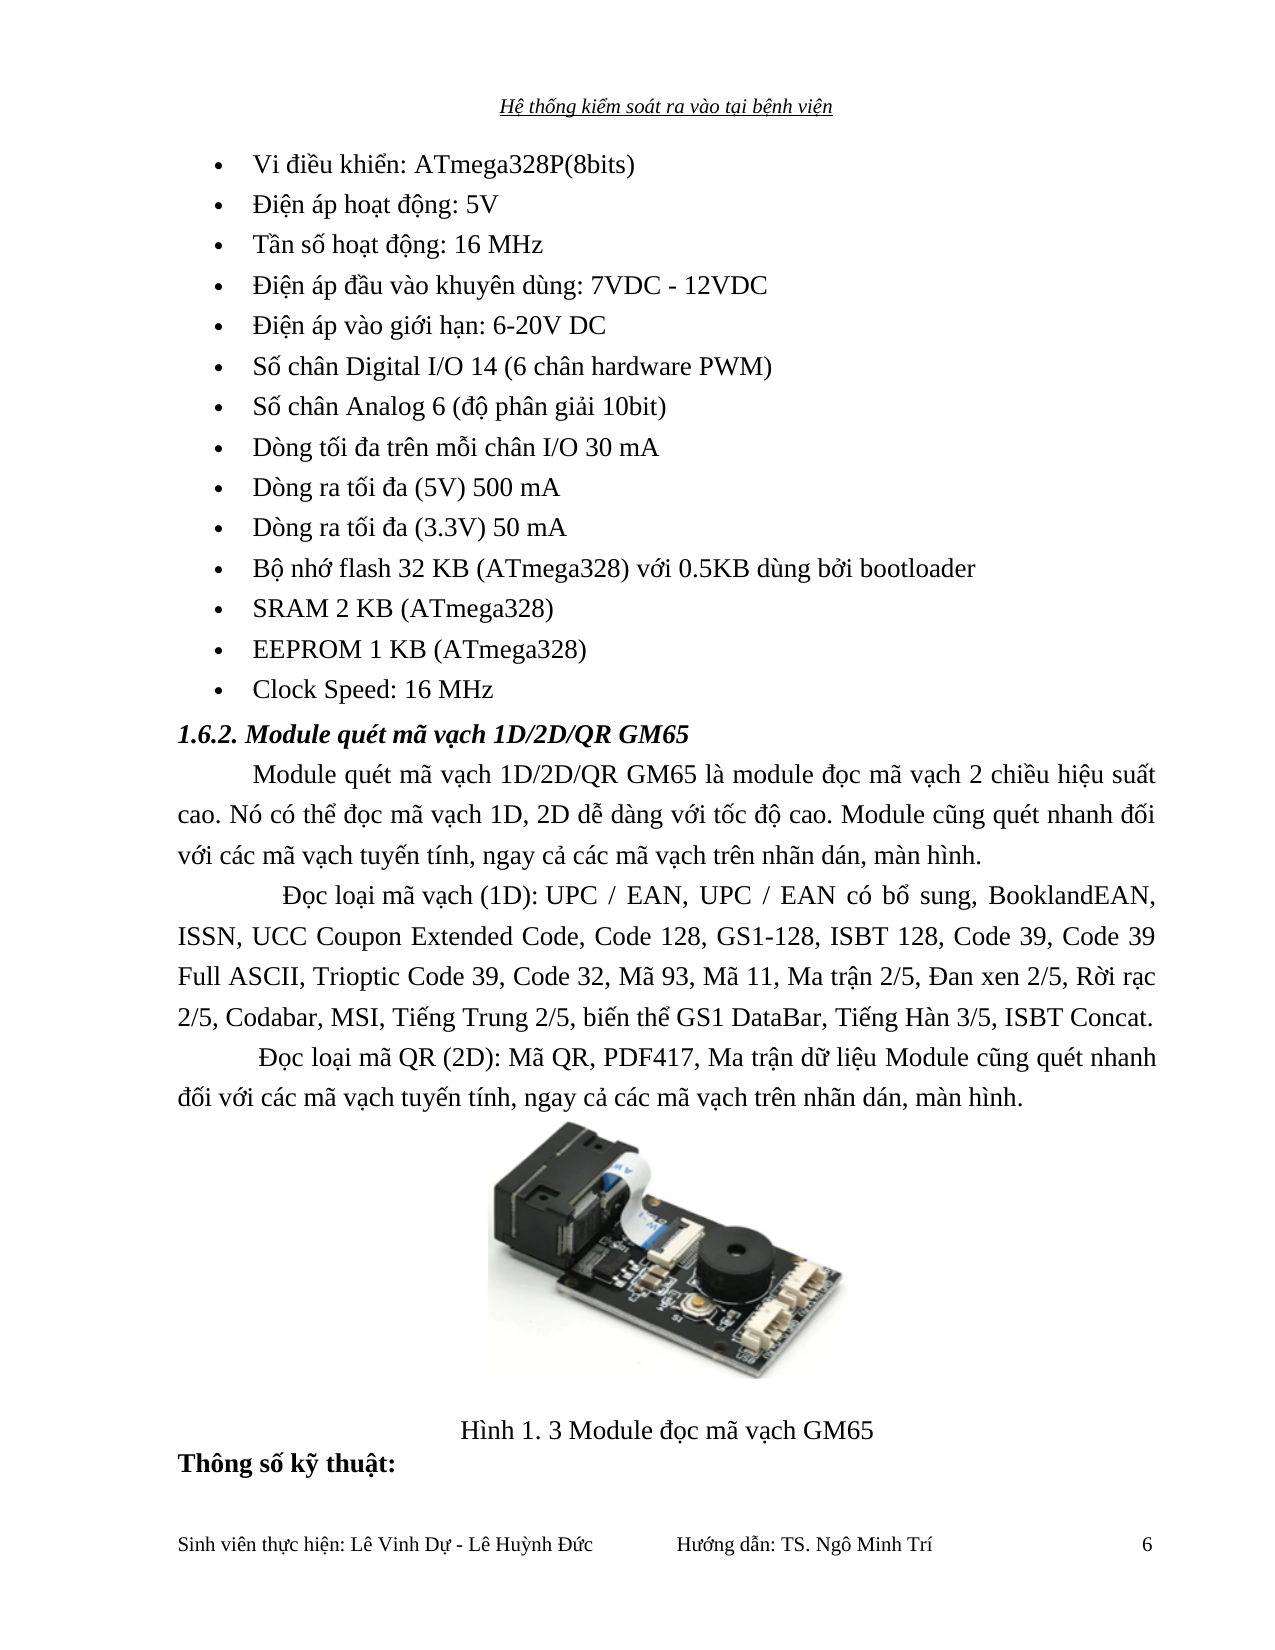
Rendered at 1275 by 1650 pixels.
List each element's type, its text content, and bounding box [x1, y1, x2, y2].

list Điện áp vào giới hạn: 6-20V DC [215, 309, 1157, 341]
list Dòng tối đa trên mỗi chân I/O 30 mA [215, 431, 1157, 462]
list Điện áp đầu vào khuyên dùng: 7VDC - 12VDC [215, 269, 1157, 300]
text Module quét mã vạch 1D/2D/QR GM65 là module đọc mã vạch 2 chiều hiệu suất cao. Nó có thể đọc mã vạch 1D, 2D dễ dàng với tốc độ cao. Module cũng quét nhanh đối với các mã vạch tuyến tính, ngay cả các mã vạch trên nhãn dán, màn hình. [177, 830, 1157, 870]
list Bộ nhớ flash 32 KB (ATmega328) với 0.5KB dùng bởi bootloader [215, 552, 1157, 583]
list EEPROM 1 KB (ATmega328) [215, 633, 1157, 664]
list Tần số hoạt động: 16 MHz [215, 228, 1157, 260]
list Số chân Digital I/O 14 (6 chân hardware PWM) [215, 350, 1157, 381]
text Đọc loại mã QR (2D): Mã QR, PDF417, Ma trận dữ liệu Module cũng quét nhanh đối với các mã vạch tuyến tính, ngay cả các mã vạch trên nhãn dán, màn hình. [177, 1041, 1157, 1113]
list SRAM 2 KB (ATmega328) [215, 592, 1157, 623]
list Dòng ra tối đa (5V) 500 mA [215, 471, 1157, 502]
subtitle 1.6.2. Module quét mã vạch 1D/2D/QR GM65 [177, 718, 1157, 749]
list Vi điều khiển: ATmega328P(8bits) [215, 148, 1157, 179]
picture [455, 1121, 879, 1389]
list Điện áp hoạt động: 5V [215, 188, 1157, 219]
list Dòng ra tối đa (3.3V) 50 mA [215, 511, 1157, 543]
list Clock Speed: 16 MHz [215, 673, 1157, 704]
text Thông số kỹ thuật: [177, 1447, 1157, 1479]
text Module quét mã vạch 1D/2D/QR GM65 là module đọc mã vạch 2 chiều hiệu suất cao. Nó có thể đọc mã vạch 1D, 2D dễ dàng với tốc độ cao. Module cũng quét nhanh đối với các mã vạch tuyến tính, ngay cả các mã vạch trên nhãn dán, màn hình. [177, 758, 1157, 799]
text Hình 1. 3 Module đọc mã vạch GM65 [177, 1414, 1157, 1445]
list Số chân Analog 6 (độ phân giải 10bit) [215, 390, 1157, 421]
text Đọc loại mã vạch (1D): UPC / EAN, UPC / EAN có bổ sung, BooklandEAN, ISSN, UCC Coupon Extended Code, Code 128, GS1-128, ISBT 128, Code 39, Code 39 Full ASCII, Trioptic Code 39, Code 32, Mã 93, Mã 11, Ma trận 2/5, Đan xen 2/5, Rời rạc 2/5, Codabar, MSI, Tiếng Trung 2/5, biến thể GS1 DataBar, Tiếng Hàn 3/5, ISBT Concat. [177, 879, 1157, 1032]
